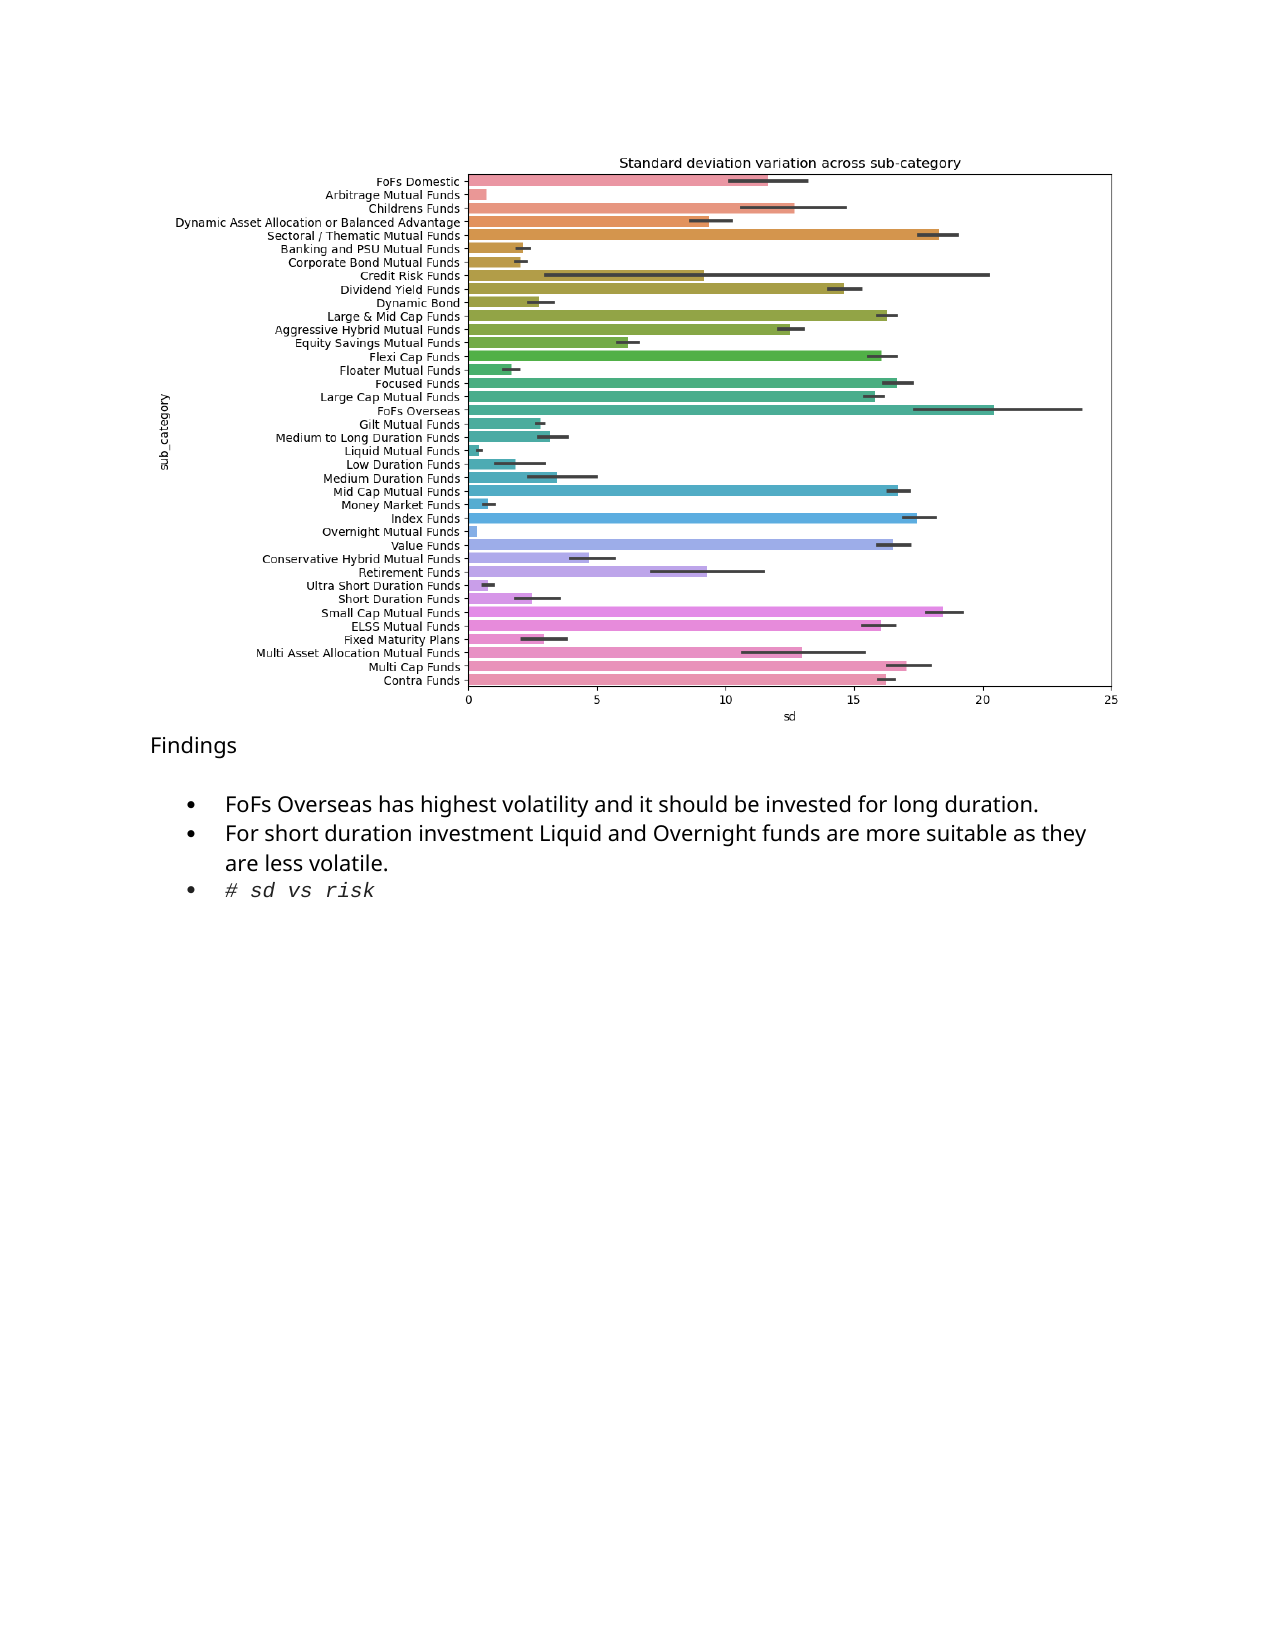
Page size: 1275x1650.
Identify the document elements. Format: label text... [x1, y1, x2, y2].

picture [150, 150, 1125, 730]
list FoFs Overseas has highest volatility and it should be invested for long duration. [187, 789, 1125, 818]
list # sd vs risk [187, 878, 1125, 903]
text Findings [150, 730, 1125, 759]
list For short duration investment Liquid and Overnight funds are more suitable as they are less volatile. [187, 818, 1125, 878]
